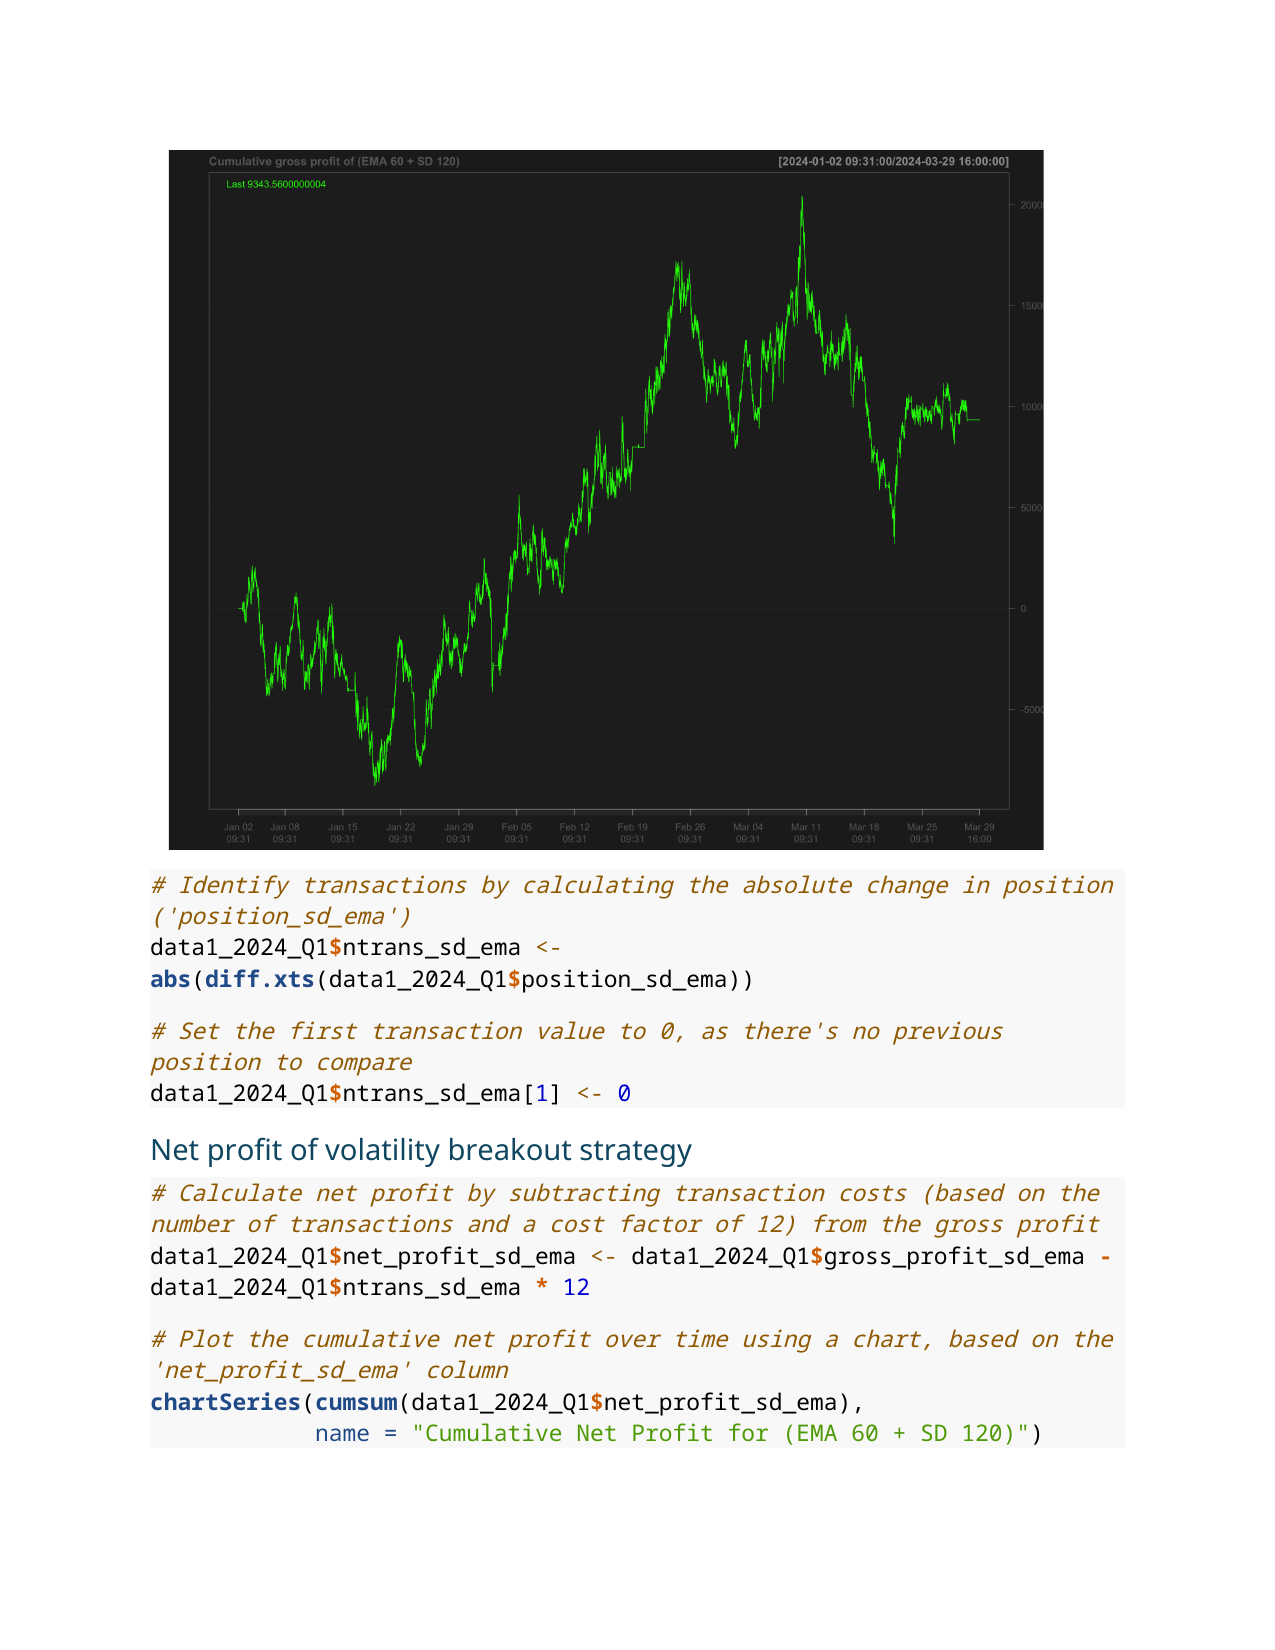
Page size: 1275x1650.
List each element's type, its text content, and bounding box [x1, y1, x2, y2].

picture [168, 150, 1044, 850]
text # Calculate net profit by subtracting transaction costs (based on the number of transactions and a cost factor of 12) from the gross profit data1_2024_Q1$net_profit_sd_ema <- data1_2024_Q1$gross_profit_sd_ema - data1_2024_Q1$ntrans_sd_ema * 12 [150, 1177, 1125, 1302]
text # Identify transactions by calculating the absolute change in position ('position_sd_ema') data1_2024_Q1$ntrans_sd_ema <- abs(diff.xts(data1_2024_Q1$position_sd_ema)) [150, 869, 1125, 994]
subtitle Net profit of volatility breakout strategy [150, 1129, 1125, 1169]
text # Set the first transaction value to 0, as there's no previous position to compare data1_2024_Q1$ntrans_sd_ema[1] <- 0 [150, 1014, 1125, 1108]
text # Plot the cumulative net profit over time using a chart, based on the 'net_profit_sd_ema' column chartSeries(cumsum(data1_2024_Q1$net_profit_sd_ema), name = "Cumulative Net Profit for (EMA 60 + SD 120)") [507, 1323, 1125, 1448]
